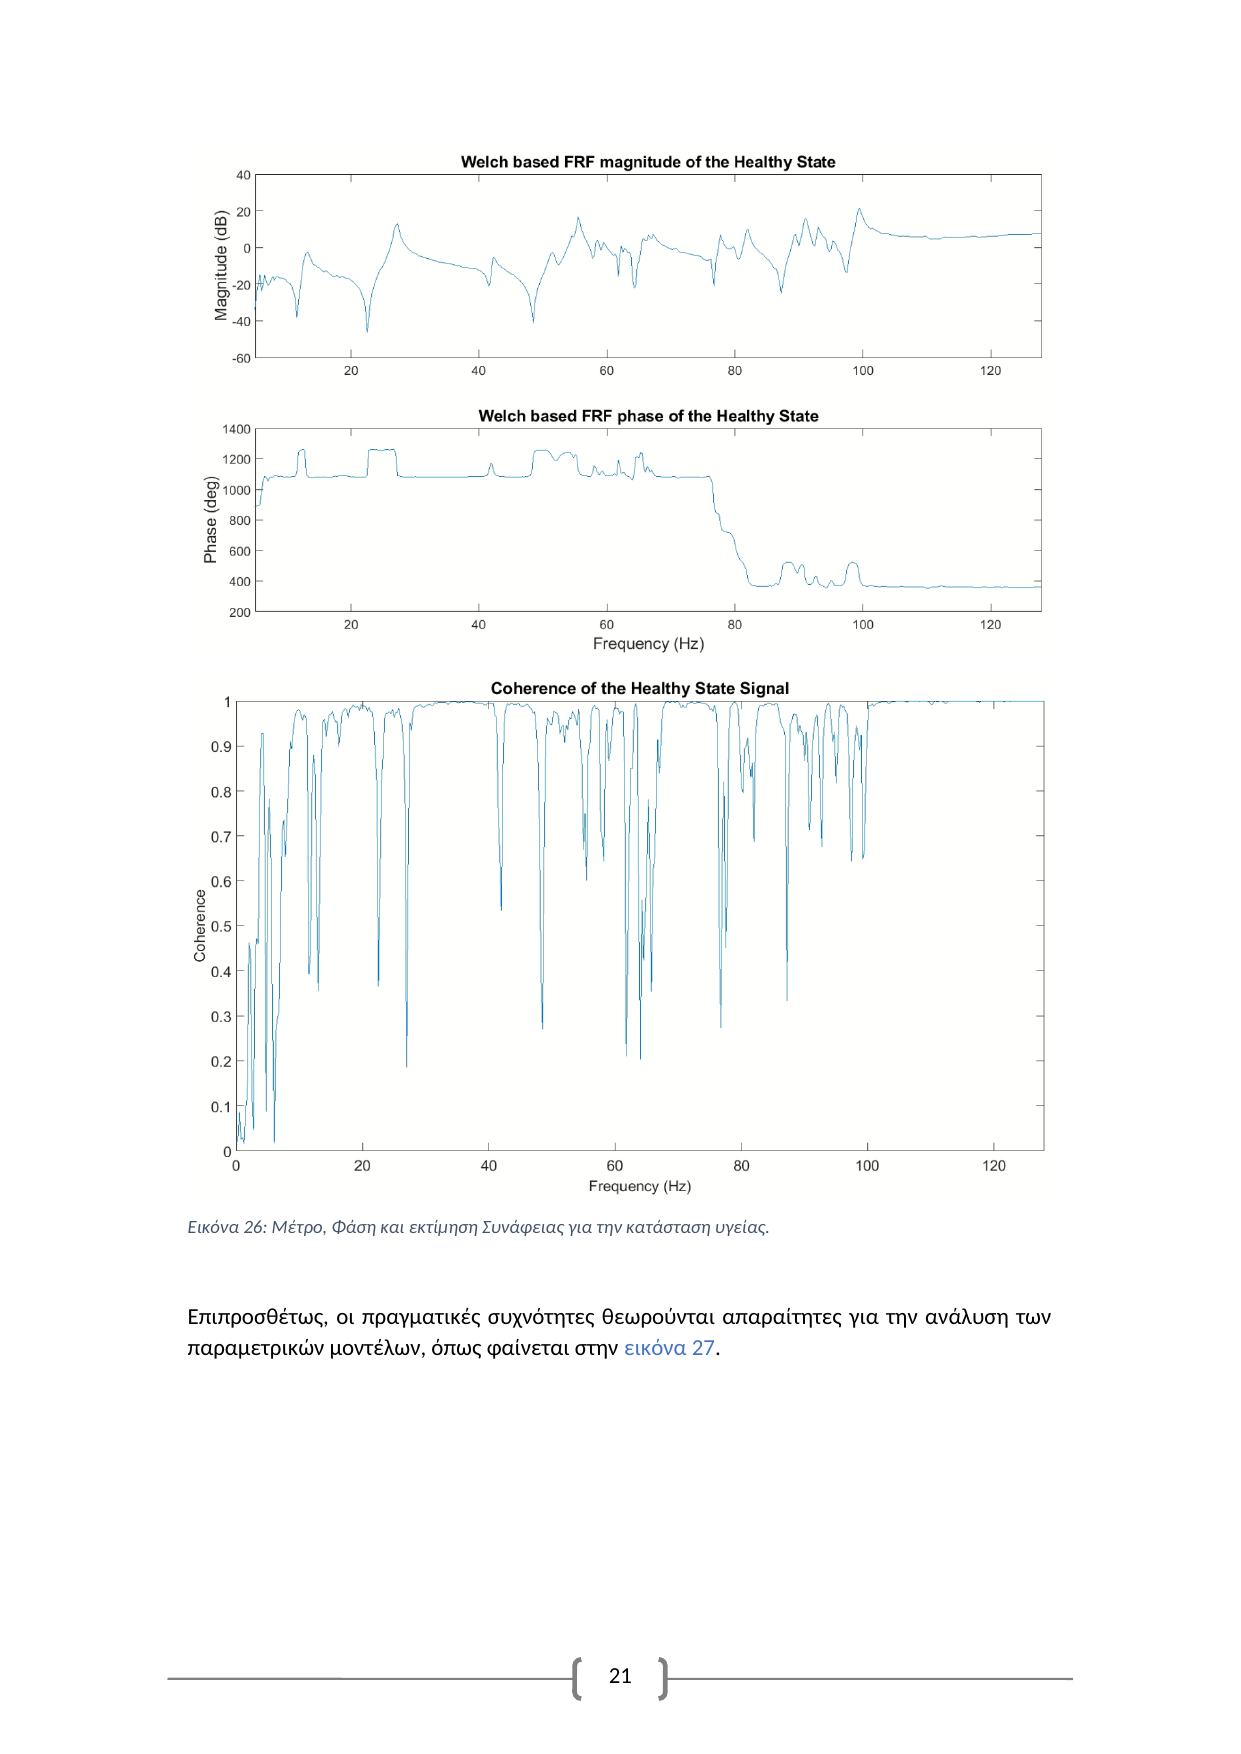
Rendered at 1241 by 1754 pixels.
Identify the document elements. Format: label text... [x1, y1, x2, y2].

picture [187, 150, 1053, 659]
picture [187, 677, 1053, 1197]
text Επιπροσθέτως, οι πραγματικές συχνότητες θεωρούνται απαραίτητες για την ανάλυση των παραμετρικών μοντέλων, όπως φαίνεται στην εικόνα 27. [187, 1302, 1053, 1361]
